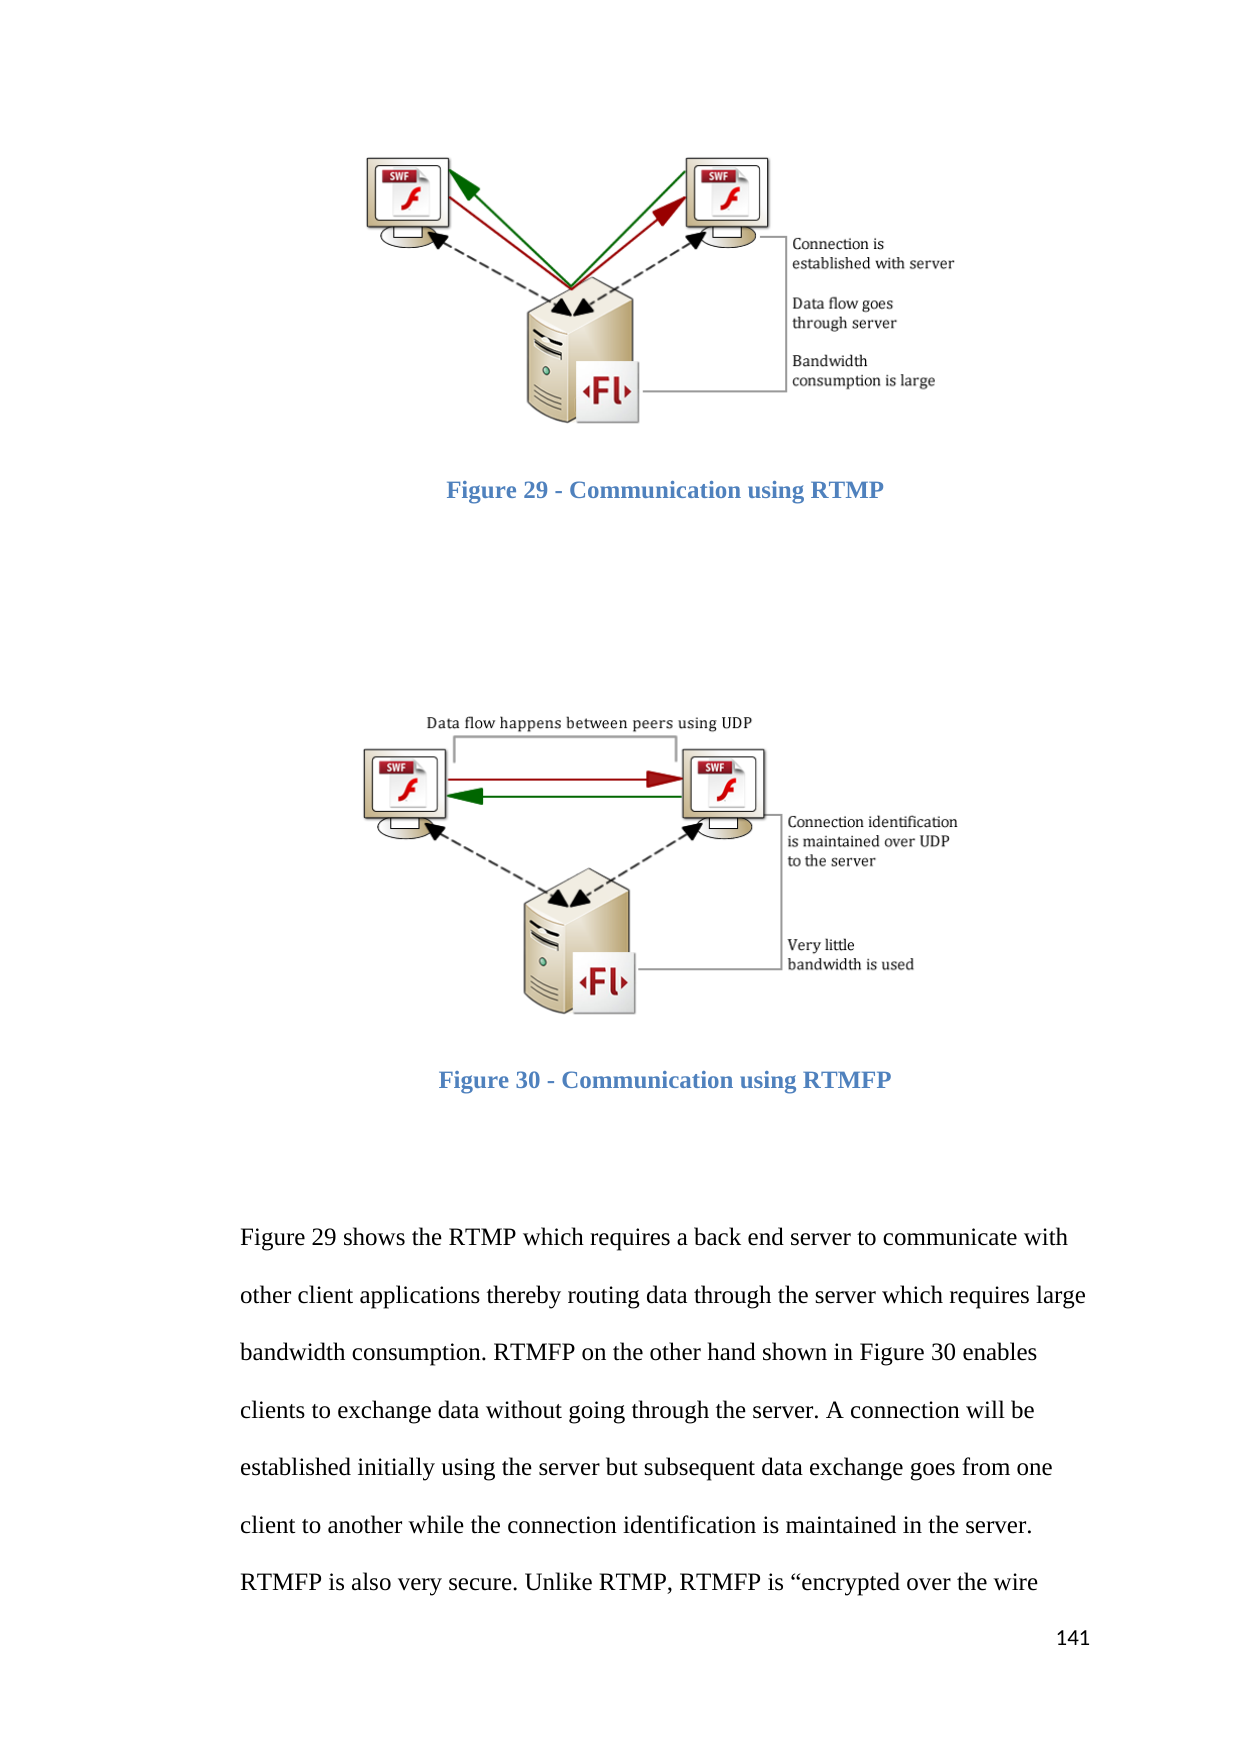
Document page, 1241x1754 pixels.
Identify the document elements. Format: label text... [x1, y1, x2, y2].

picture [362, 150, 968, 427]
text Figure 30 - Communication using RTMFP [240, 1066, 1090, 1094]
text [240, 1222, 1090, 1596]
text Figure 29 - Communication using RTMP [240, 475, 1090, 504]
picture [358, 710, 973, 1017]
